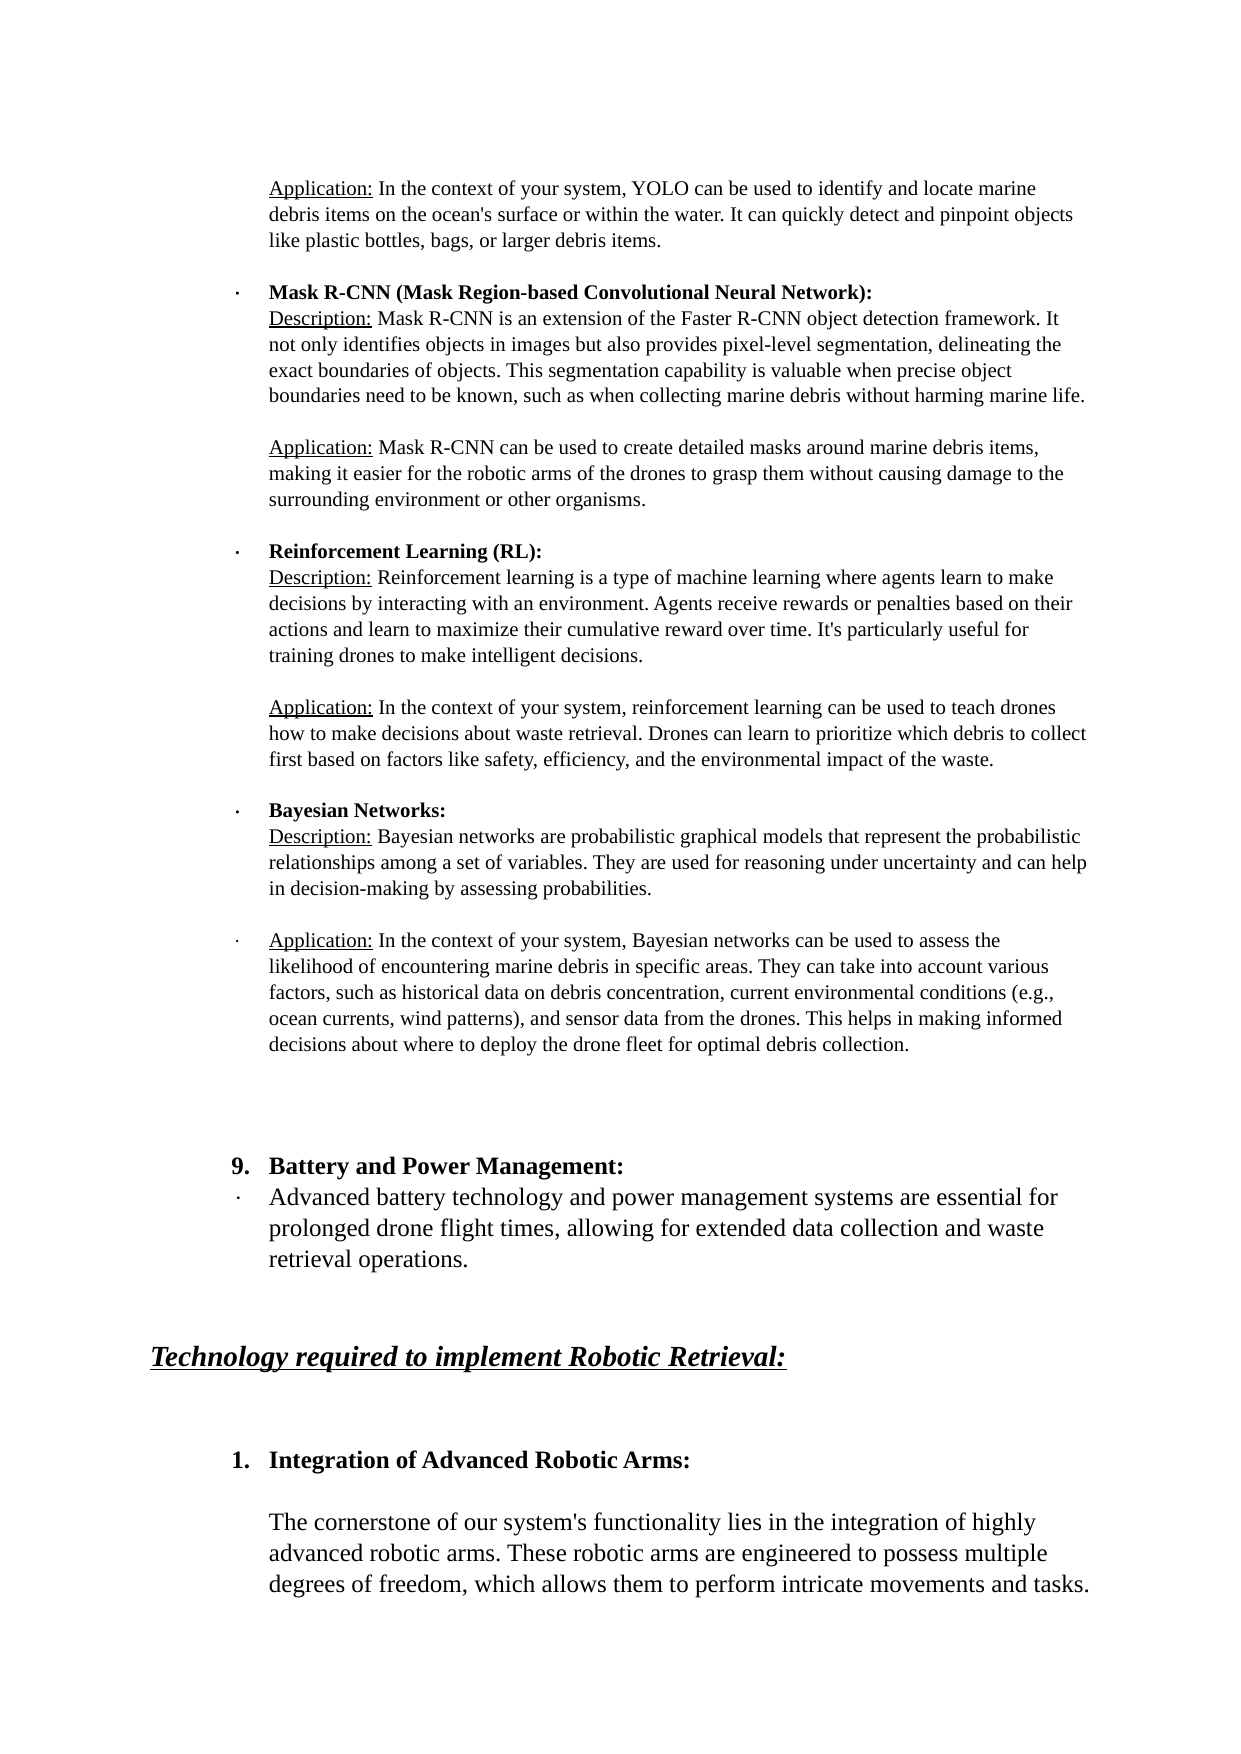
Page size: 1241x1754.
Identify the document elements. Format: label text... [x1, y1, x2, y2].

list Battery and Power Management: [231, 1151, 1090, 1180]
list Application: In the context of your system, Bayesian networks can be used to assess the likelihood of encountering marine debris in specific areas. They can take into account various factors, such as historical data on debris concentration, current environmental conditions (e.g., ocean currents, wind patterns), and sensor data from the drones. This helps in making informed decisions about where to deploy the drone fleet for optimal debris collection. [231, 928, 1090, 1056]
list Description: Mask R-CNN is an extension of the Faster R-CNN object detection framework. It not only identifies objects in images but also provides pixel-level segmentation, delineating the exact boundaries of objects. This segmentation capability is valuable when precise object boundaries need to be known, such as when collecting marine debris without harming marine life. [269, 306, 1090, 407]
list Description: Reinforcement learning is a type of machine learning where agents learn to make decisions by interacting with an environment. Agents receive rewards or penalties based on their actions and learn to maximize their cumulative reward over time. It's particularly useful for training drones to make intelligent decisions. [269, 565, 1090, 667]
list Application: In the context of your system, reinforcement learning can be used to teach drones how to make decisions about waste retrieval. Drones can learn to prioritize which debris to collect first based on factors like safety, efficiency, and the environmental impact of the waste. [269, 695, 1090, 771]
list Bayesian Networks: [231, 798, 1090, 822]
list Advanced battery technology and power management systems are essential for prolonged drone flight times, allowing for extended data collection and waste retrieval operations. [231, 1182, 1090, 1273]
list Reinforcement Learning (RL): [231, 539, 1090, 563]
list Application: In the context of your system, YOLO can be used to identify and locate marine debris items on the ocean's surface or within the water. It can quickly detect and pinpoint objects like plastic bottles, bags, or larger debris items. [269, 176, 1090, 252]
text Technology required to implement Robotic Retrieval: [150, 1339, 1090, 1373]
list Description: Bayesian networks are probabilistic graphical models that represent the probabilistic relationships among a set of variables. They are used for reasoning under uncertainty and can help in decision-making by assessing probabilities. [269, 824, 1090, 900]
list Mask R-CNN (Mask Region-based Convolutional Neural Network): [231, 280, 1090, 304]
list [269, 1507, 1090, 1598]
list Integration of Advanced Robotic Arms: [231, 1445, 1090, 1474]
list Application: Mask R-CNN can be used to create detailed masks around marine debris items, making it easier for the robotic arms of the drones to grasp them without causing damage to the surrounding environment or other organisms. [269, 435, 1090, 511]
